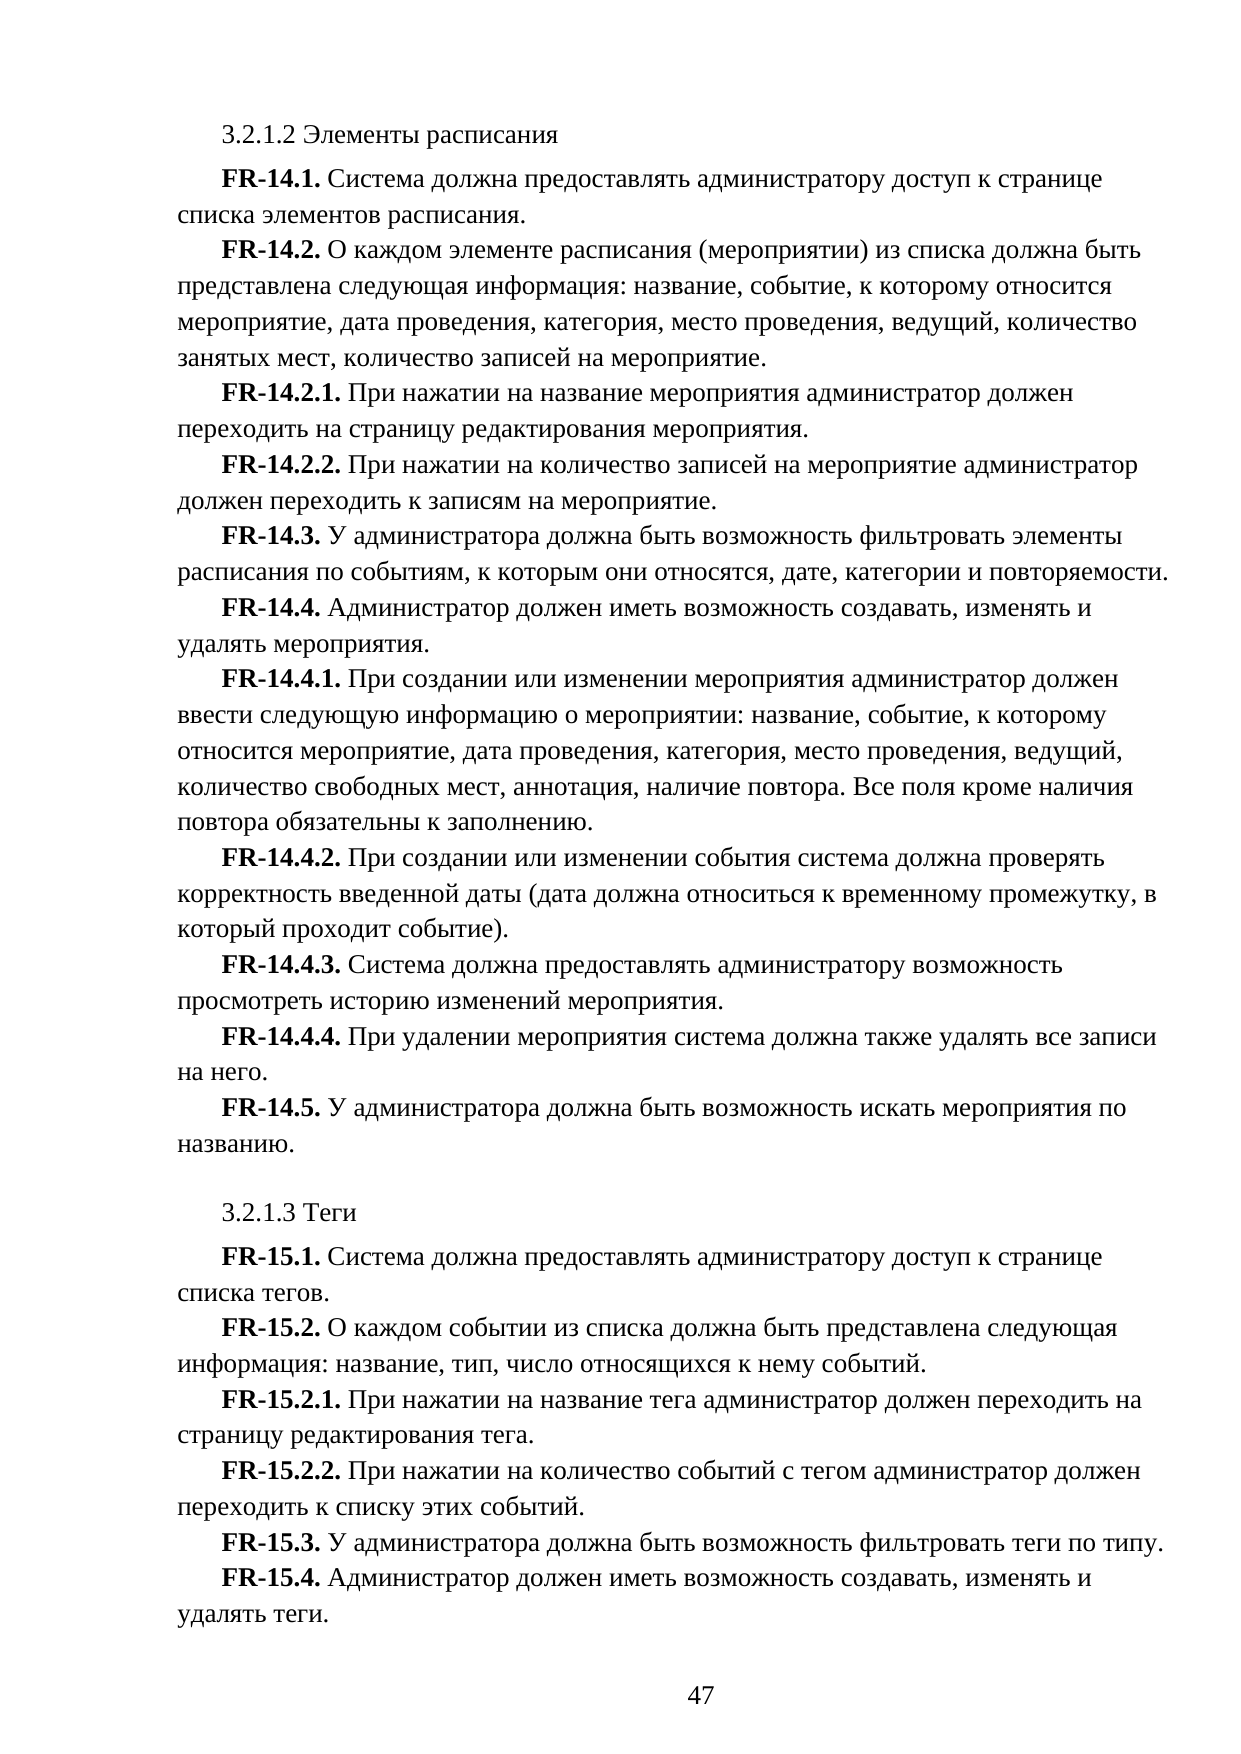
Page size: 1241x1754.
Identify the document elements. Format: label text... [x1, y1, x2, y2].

text FR-14.4.4. При удалении мероприятия система должна также удалять все записи на него. [177, 1020, 1180, 1087]
text FR-15.1. Система должна предоставлять администратору доступ к странице списка тегов. [177, 1240, 1180, 1307]
text FR-14.4. Администратор должен иметь возможность создавать, изменять и удалять мероприятия. [177, 591, 1180, 658]
text FR-14.4.2. При создании или изменении события система должна проверять корректность введенной даты (дата должна относиться к временному промежутку, в который проходит событие). [177, 841, 1180, 944]
text FR-15.3. У администратора должна быть возможность фильтровать теги по типу. [177, 1526, 1180, 1557]
text FR-15.4. Администратор должен иметь возможность создавать, изменять и удалять теги. [177, 1562, 1180, 1628]
text FR-14.1. Система должна предоставлять администратору доступ к странице списка элементов расписания. [177, 162, 1180, 229]
text FR-14.4.3. Система должна предоставлять администратору возможность просмотреть историю изменений мероприятия. [177, 948, 1180, 1015]
text FR-14.2.1. При нажатии на название мероприятия администратор должен переходить на страницу редактирования мероприятия. [177, 377, 1180, 443]
text FR-14.5. У администратора должна быть возможность искать мероприятия по названию. [177, 1091, 1180, 1158]
text FR-14.2. О каждом элементе расписания (мероприятии) из списка должна быть представлена следующая информация: название, событие, к которому относится мероприятие, дата проведения, категория, место проведения, ведущий, количество занятых мест, количество записей на мероприятие. [177, 234, 1180, 372]
text 3.2.1.3 Теги [177, 1196, 1180, 1227]
text FR-15.2. О каждом событии из списка должна быть представлена следующая информация: название, тип, число относящихся к нему событий. [177, 1311, 1180, 1378]
text FR-15.2.2. При нажатии на количество событий с тегом администратор должен переходить к списку этих событий. [177, 1454, 1180, 1521]
text FR-14.3. У администратора должна быть возможность фильтровать элементы расписания по событиям, к которым они относятся, дате, категории и повторяемости. [177, 519, 1180, 586]
text 3.2.1.2 Элементы расписания [177, 118, 1180, 149]
text FR-14.2.2. При нажатии на количество записей на мероприятие администратор должен переходить к записям на мероприятие. [177, 448, 1180, 515]
text FR-14.4.1. При создании или изменении мероприятия администратор должен ввести следующую информацию о мероприятии: название, событие, к которому относится мероприятие, дата проведения, категория, место проведения, ведущий, количество свободных мест, аннотация, наличие повтора. Все поля кроме наличия повтора обязательны к заполнению. [177, 662, 1180, 836]
text FR-15.2.1. При нажатии на название тега администратор должен переходить на страницу редактирования тега. [177, 1383, 1180, 1450]
